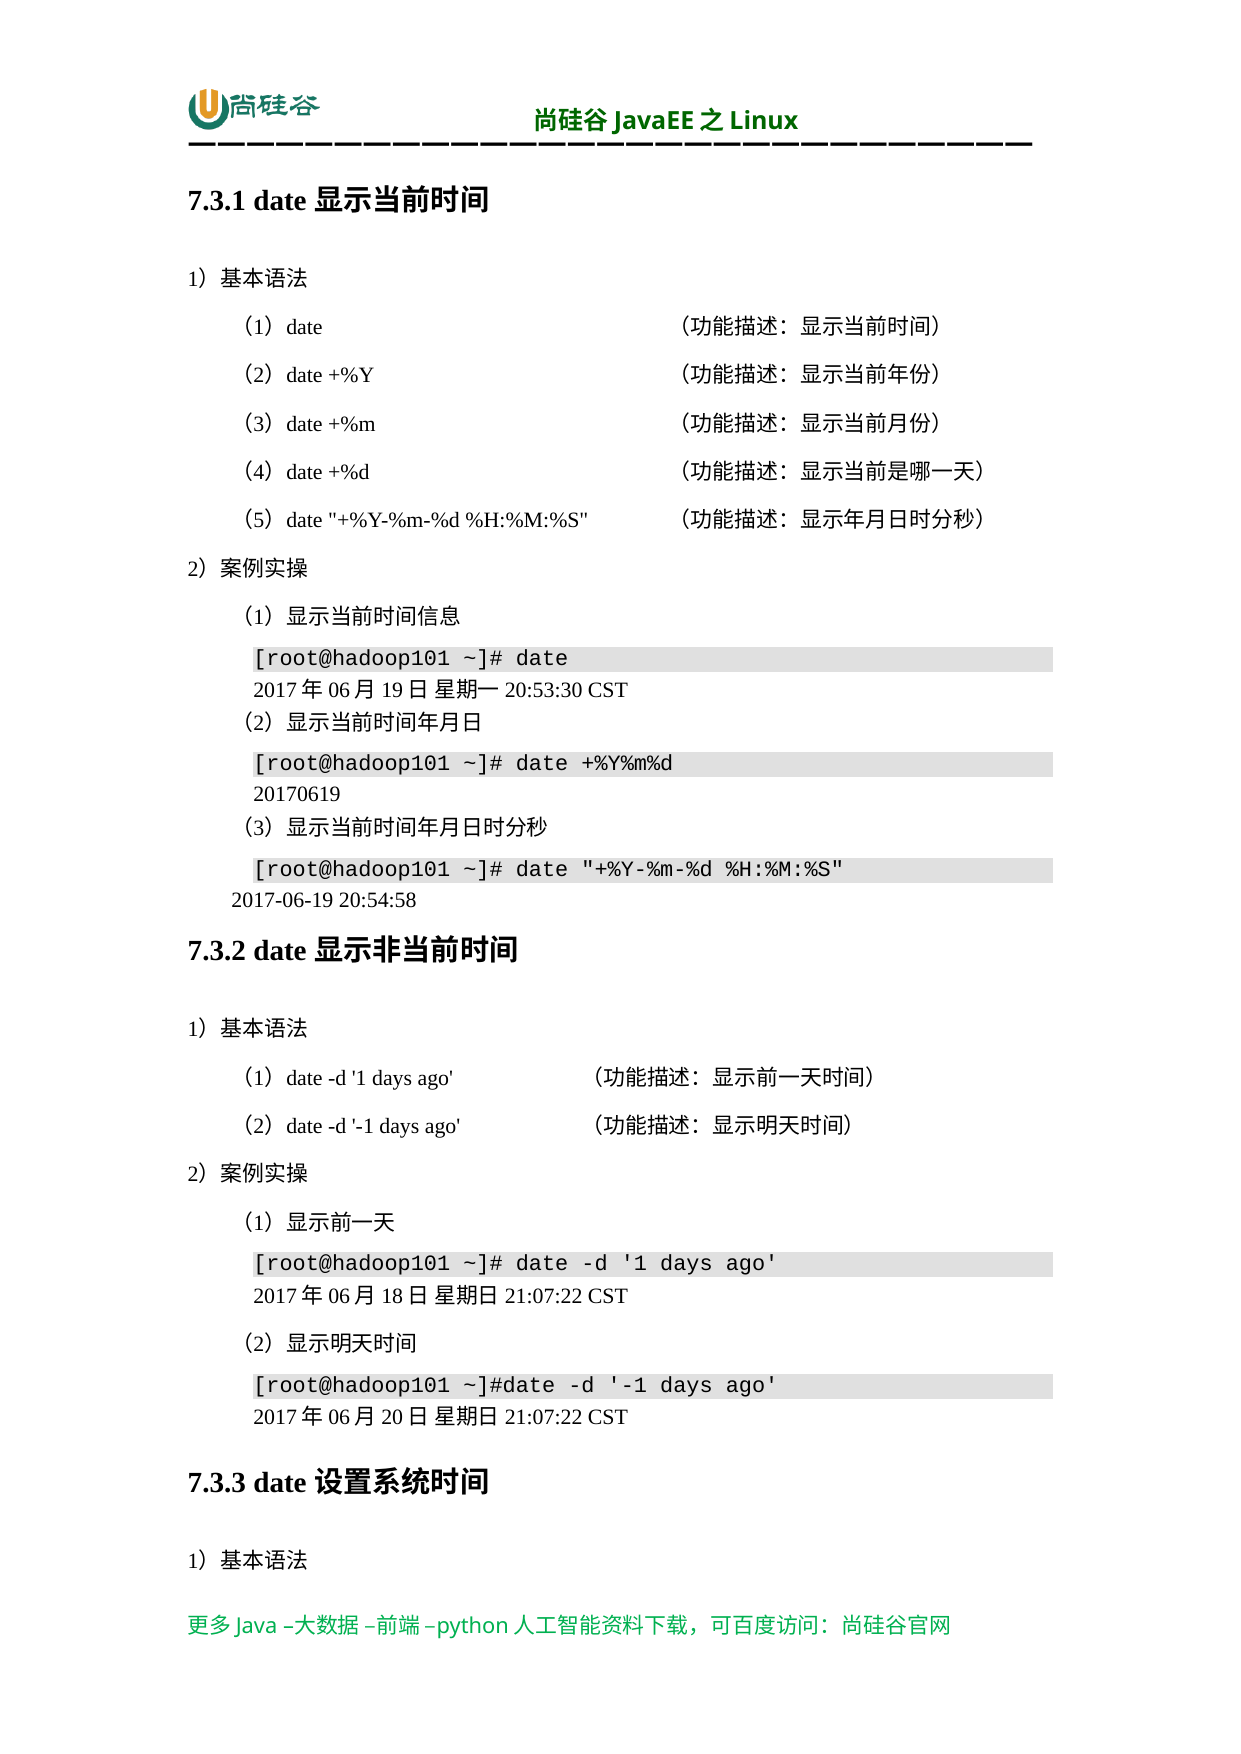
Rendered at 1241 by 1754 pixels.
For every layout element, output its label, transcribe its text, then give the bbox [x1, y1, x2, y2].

picture [187, 88, 320, 130]
text [root@hadoop101 ~]#date -d '-1 days ago' [253, 1374, 1053, 1399]
text [root@hadoop101 ~]# date [253, 647, 1053, 672]
text （1）date -d '1 days ago' （功能描述：显示前一天时间） [187, 1059, 1053, 1092]
text 2）案例实操 [187, 1156, 1053, 1188]
text 2017-06-19 20:54:58 [187, 883, 1053, 915]
text 1）基本语法 [187, 260, 1053, 293]
text 1）基本语法 [187, 1011, 1053, 1043]
text （2）显示明天时间 [187, 1326, 1053, 1358]
text [root@hadoop101 ~]# date +%Y%m%d [253, 752, 1053, 777]
text （1）显示当前时间信息 [187, 598, 1053, 631]
text [root@hadoop101 ~]# date "+%Y-%m-%d %H:%M:%S" [253, 858, 1053, 883]
text 2）案例实操 [187, 550, 1053, 583]
text 2017年 06月 18日 星期日 21:07:22 CST [209, 1277, 1053, 1310]
text [root@hadoop101 ~]# date -d '1 days ago' [253, 1252, 1053, 1277]
subtitle 7.3.1 date 显示当前时间 [187, 165, 1053, 230]
text 20170619 [209, 777, 1053, 810]
text （3）date +%m （功能描述：显示当前月份） [187, 405, 1053, 438]
text （4）date +%d （功能描述：显示当前是哪一天） [187, 453, 1053, 486]
text （5）date "+%Y-%m-%d %H:%M:%S" （功能描述：显示年月日时分秒） [187, 502, 1053, 534]
text （1）date （功能描述：显示当前时间） [187, 308, 1053, 341]
text 1）基本语法 [187, 1542, 1053, 1575]
text （3）显示当前时间年月日时分秒 [187, 810, 1053, 842]
text （2）date +%Y （功能描述：显示当前年份） [187, 357, 1053, 389]
subtitle 7.3.3 date 设置系统时间 [187, 1447, 1053, 1512]
text （1）显示前一天 [187, 1204, 1053, 1237]
text （2）date -d '-1 days ago' （功能描述：显示明天时间） [187, 1107, 1053, 1140]
text （2）显示当前时间年月日 [187, 704, 1053, 737]
text 2017年 06月 19日 星期一 20:53:30 CST [209, 672, 1053, 704]
subtitle 7.3.2 date 显示非当前时间 [187, 915, 1053, 980]
text 2017年 06月 20日 星期日 21:07:22 CST [209, 1399, 1053, 1431]
